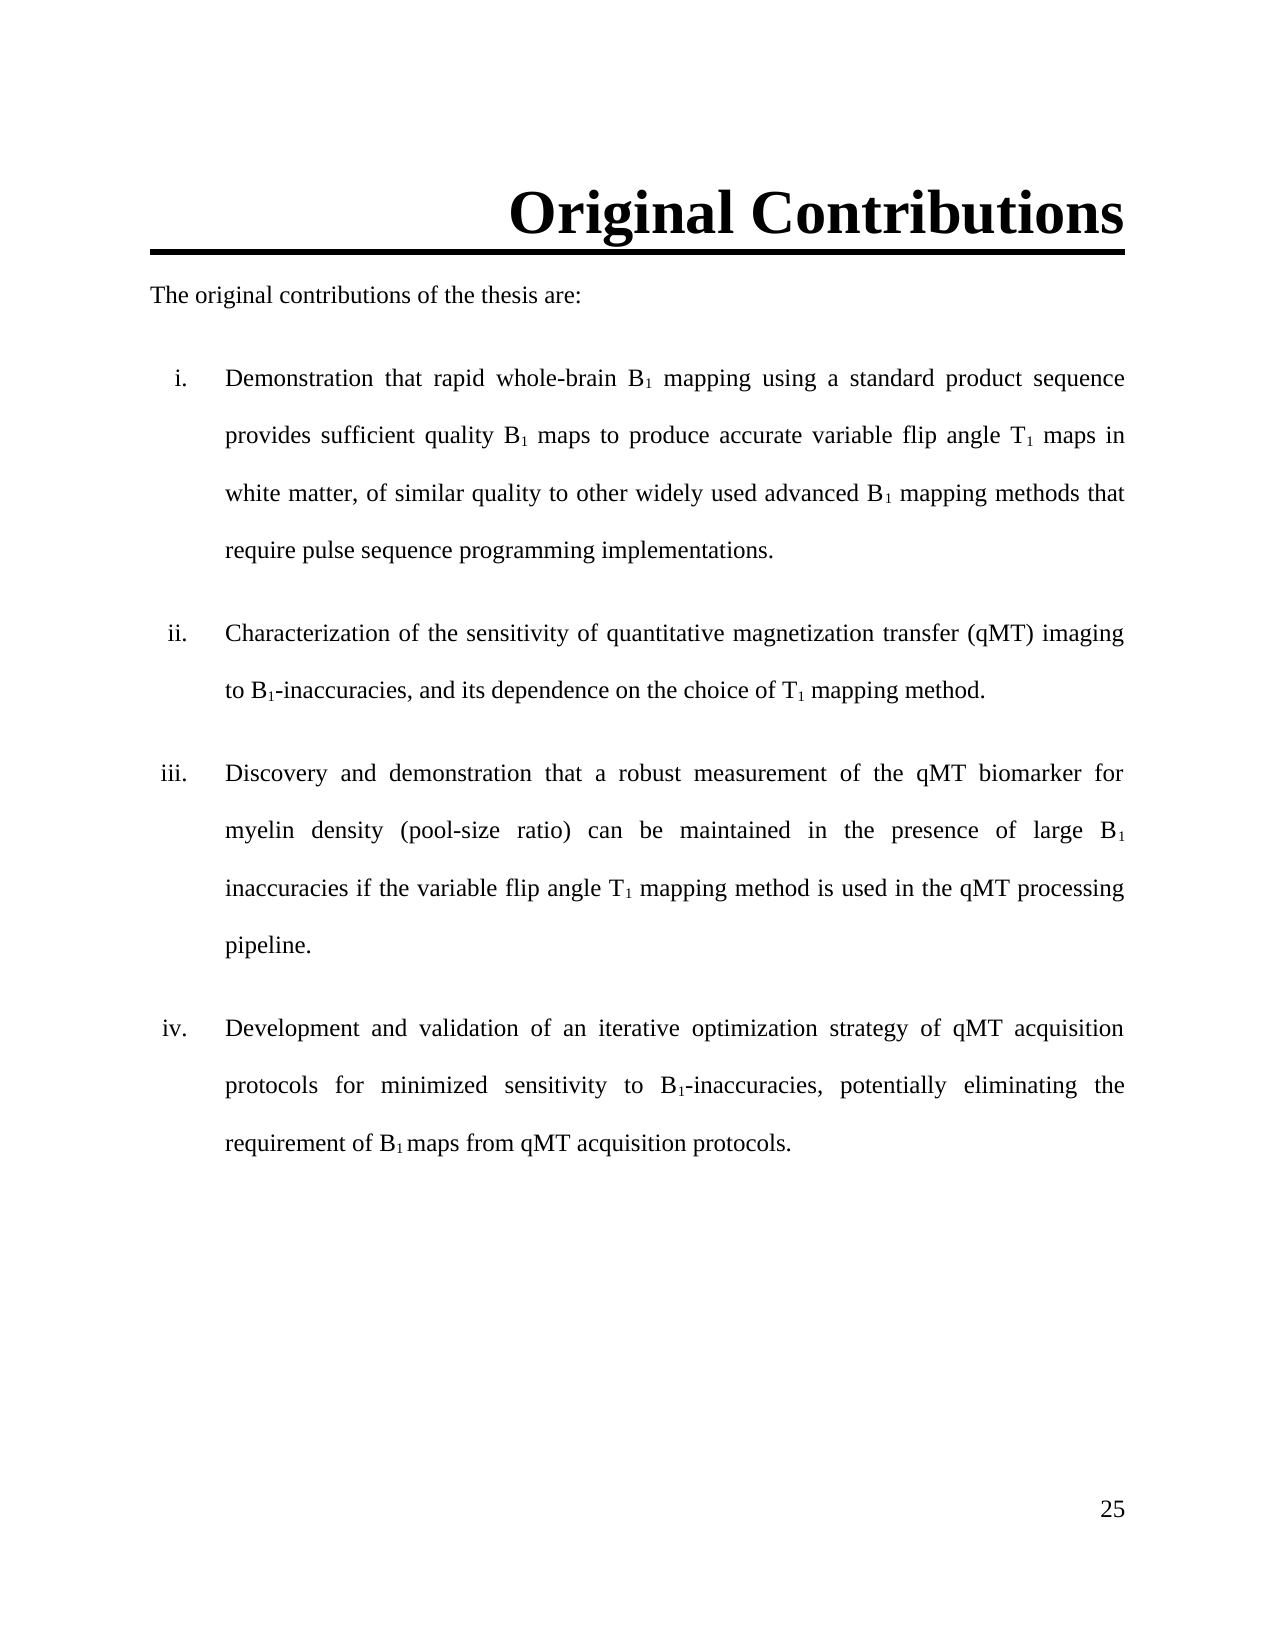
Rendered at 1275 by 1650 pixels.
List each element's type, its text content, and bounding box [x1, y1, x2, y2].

list Characterization of the sensitivity of quantitative magnetization transfer (qMT) imaging to B1-inaccuracies, and its dependence on the choice of T1 mapping method. [187, 618, 1125, 704]
text Original Contributions [150, 175, 1125, 249]
list Development and validation of an iterative optimization strategy of qMT acquisition protocols for minimized sensitivity to B1-inaccuracies, potentially eliminating the requirement of B1 maps from qMT acquisition protocols. [187, 1013, 1125, 1157]
text The original contributions of the thesis are: [150, 280, 1125, 309]
list Demonstration that rapid whole-brain B1 mapping using a standard product sequence provides sufficient quality B1 maps to produce accurate variable flip angle T1 maps in white matter, of similar quality to other widely used advanced B1 mapping methods that require pulse sequence programming implementations. [187, 363, 1125, 564]
list Discovery and demonstration that a robust measurement of the qMT biomarker for myelin density (pool-size ratio) can be maintained in the presence of large B1 inaccuracies if the variable flip angle T1 mapping method is used in the qMT processing pipeline. [187, 758, 1125, 959]
